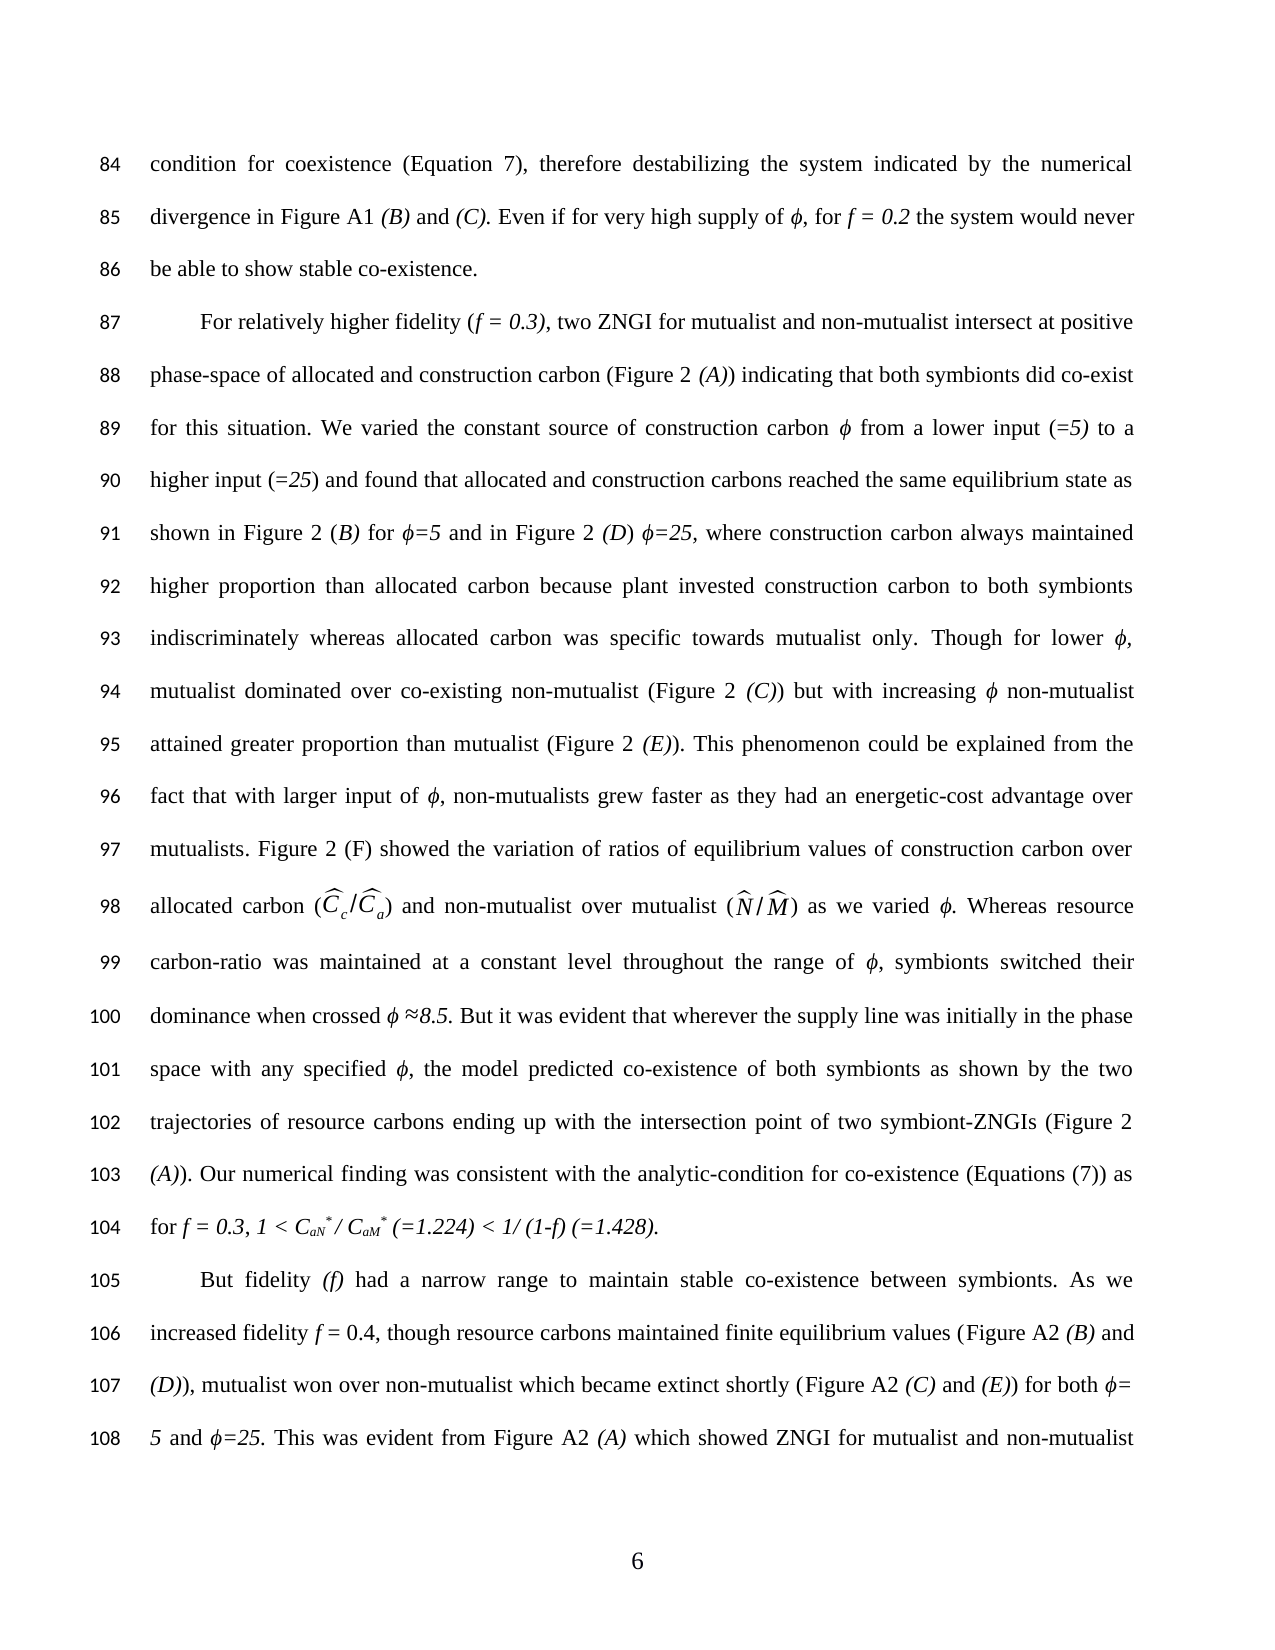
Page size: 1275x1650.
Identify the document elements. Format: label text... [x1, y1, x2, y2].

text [150, 1266, 1134, 1450]
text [150, 150, 1134, 282]
text For relatively higher fidelity (f = 0.3), two ZNGI for mutualist and non-mutualist intersect at positive phase-space of allocated and construction carbon (Figure 2 (A)) indicating that both symbionts did co-exist for this situation. We varied the constant source of construction carbon ϕ from a lower input (=5) to a higher input (=25) and found that allocated and construction carbons reached the same equilibrium state as shown in Figure 2 (B) for ϕ=5 and in Figure 2 (D) ϕ=25, where construction carbon always maintained higher proportion than allocated carbon because plant invested construction carbon to both symbionts indiscriminately whereas allocated carbon was specific towards mutualist only. Though for lower ϕ, mutualist dominated over co-existing non-mutualist (Figure 2 (C)) but with increasing ϕ non-mutualist attained greater proportion than mutualist (Figure 2 (E)). This phenomenon could be explained from the fact that with larger input of ϕ, non-mutualists grew faster as they had an energetic-cost advantage over mutualists. Figure 2 (F) showed the variation of ratios of equilibrium values of construction carbon over allocated carbon () and non-mutualist over mutualist () as we varied ϕ. Whereas resource carbon-ratio was maintained at a constant level throughout the range of ϕ, symbionts switched their dominance when crossed ϕ 8.5. But it was evident that wherever the supply line was initially in the phase space with any specified ϕ, the model predicted co-existence of both symbionts as shown by the two trajectories of resource carbons ending up with the intersection point of two symbiont-ZNGIs (Figure 2 (A)). Our numerical finding was consistent with the analytic-condition for co-existence (Equations (7)) as for f = 0.3, 1 < CaN* / CaM* (=1.224) < 1/ (1-f) (=1.428). [150, 308, 1134, 1239]
